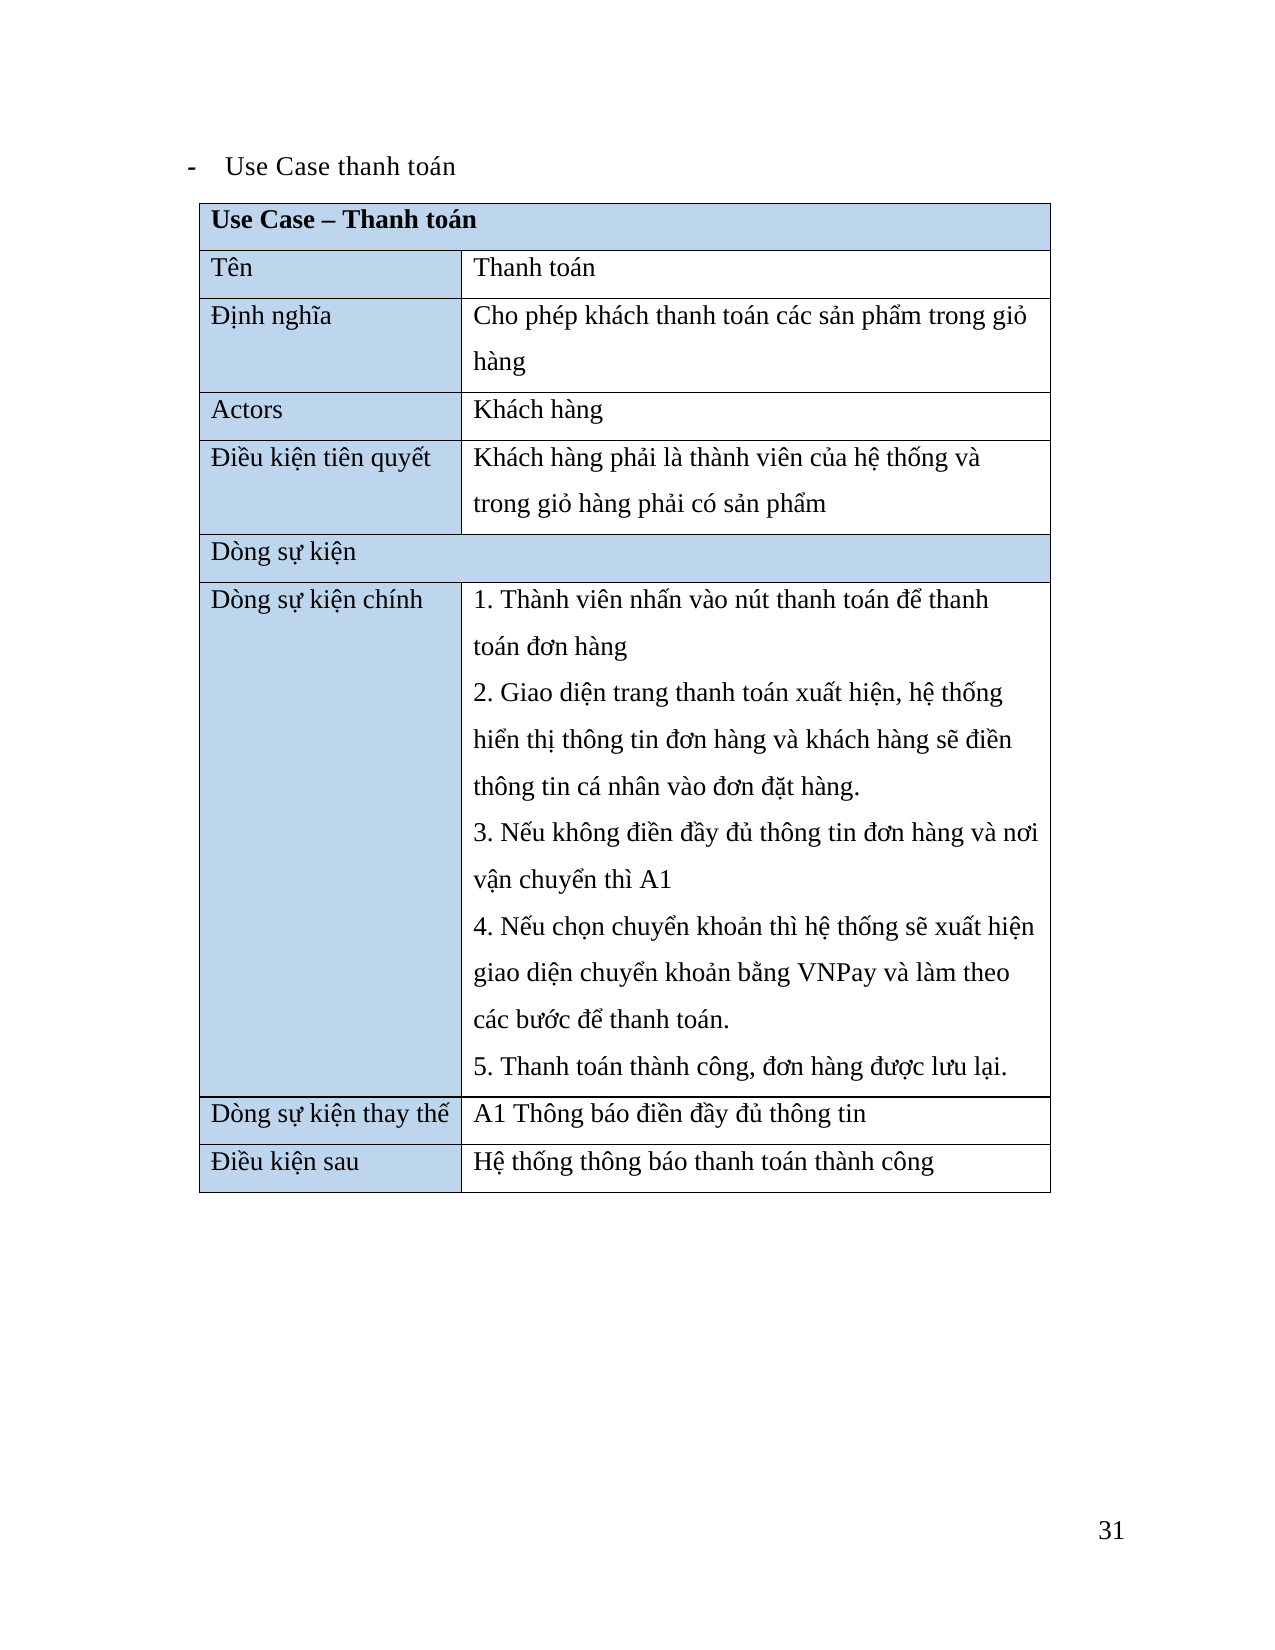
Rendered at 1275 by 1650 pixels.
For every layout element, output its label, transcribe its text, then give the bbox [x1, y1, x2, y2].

table_cell Điều kiện tiên quyết [200, 441, 461, 534]
table_cell A1 Thông báo điền đầy đủ thông tin [462, 1098, 1050, 1144]
table_cell Thanh toán [462, 251, 1050, 298]
table_header Use Case – Thanh toán [200, 204, 1050, 250]
table_cell Actors [200, 393, 461, 440]
list Use Case thanh toán [187, 150, 1125, 181]
table_cell Hệ thống thông báo thanh toán thành công [462, 1145, 1050, 1192]
table_cell Dòng sự kiện [200, 535, 1050, 582]
table_cell Điều kiện sau [200, 1145, 461, 1192]
table_cell Khách hàng phải là thành viên của hệ thống và trong giỏ hàng phải có sản phẩm [462, 441, 1050, 534]
table_cell Định nghĩa [200, 299, 461, 392]
table_cell Tên [200, 251, 461, 298]
table_cell Dòng sự kiện chính [200, 583, 461, 1096]
table_cell Cho phép khách thanh toán các sản phẩm trong giỏ hàng [462, 299, 1050, 392]
table_cell 1. Thành viên nhấn vào nút thanh toán để thanh toán đơn hàng 2. Giao diện trang thanh toán xuất hiện, hệ thống hiển thị thông tin đơn hàng và khách hàng sẽ điền thông tin cá nhân vào đơn đặt hàng. 3. Nếu không điền đầy đủ thông tin đơn hàng và nơi vận chuyển thì A1 4. Nếu chọn chuyển khoản thì hệ thống sẽ xuất hiện giao diện chuyển khoản bằng VNPay và làm theo các bước để thanh toán. 5. Thanh toán thành công, đơn hàng được lưu lại. [462, 583, 1050, 1096]
table_cell Khách hàng [462, 393, 1050, 440]
table_cell Dòng sự kiện thay thế [200, 1098, 461, 1144]
